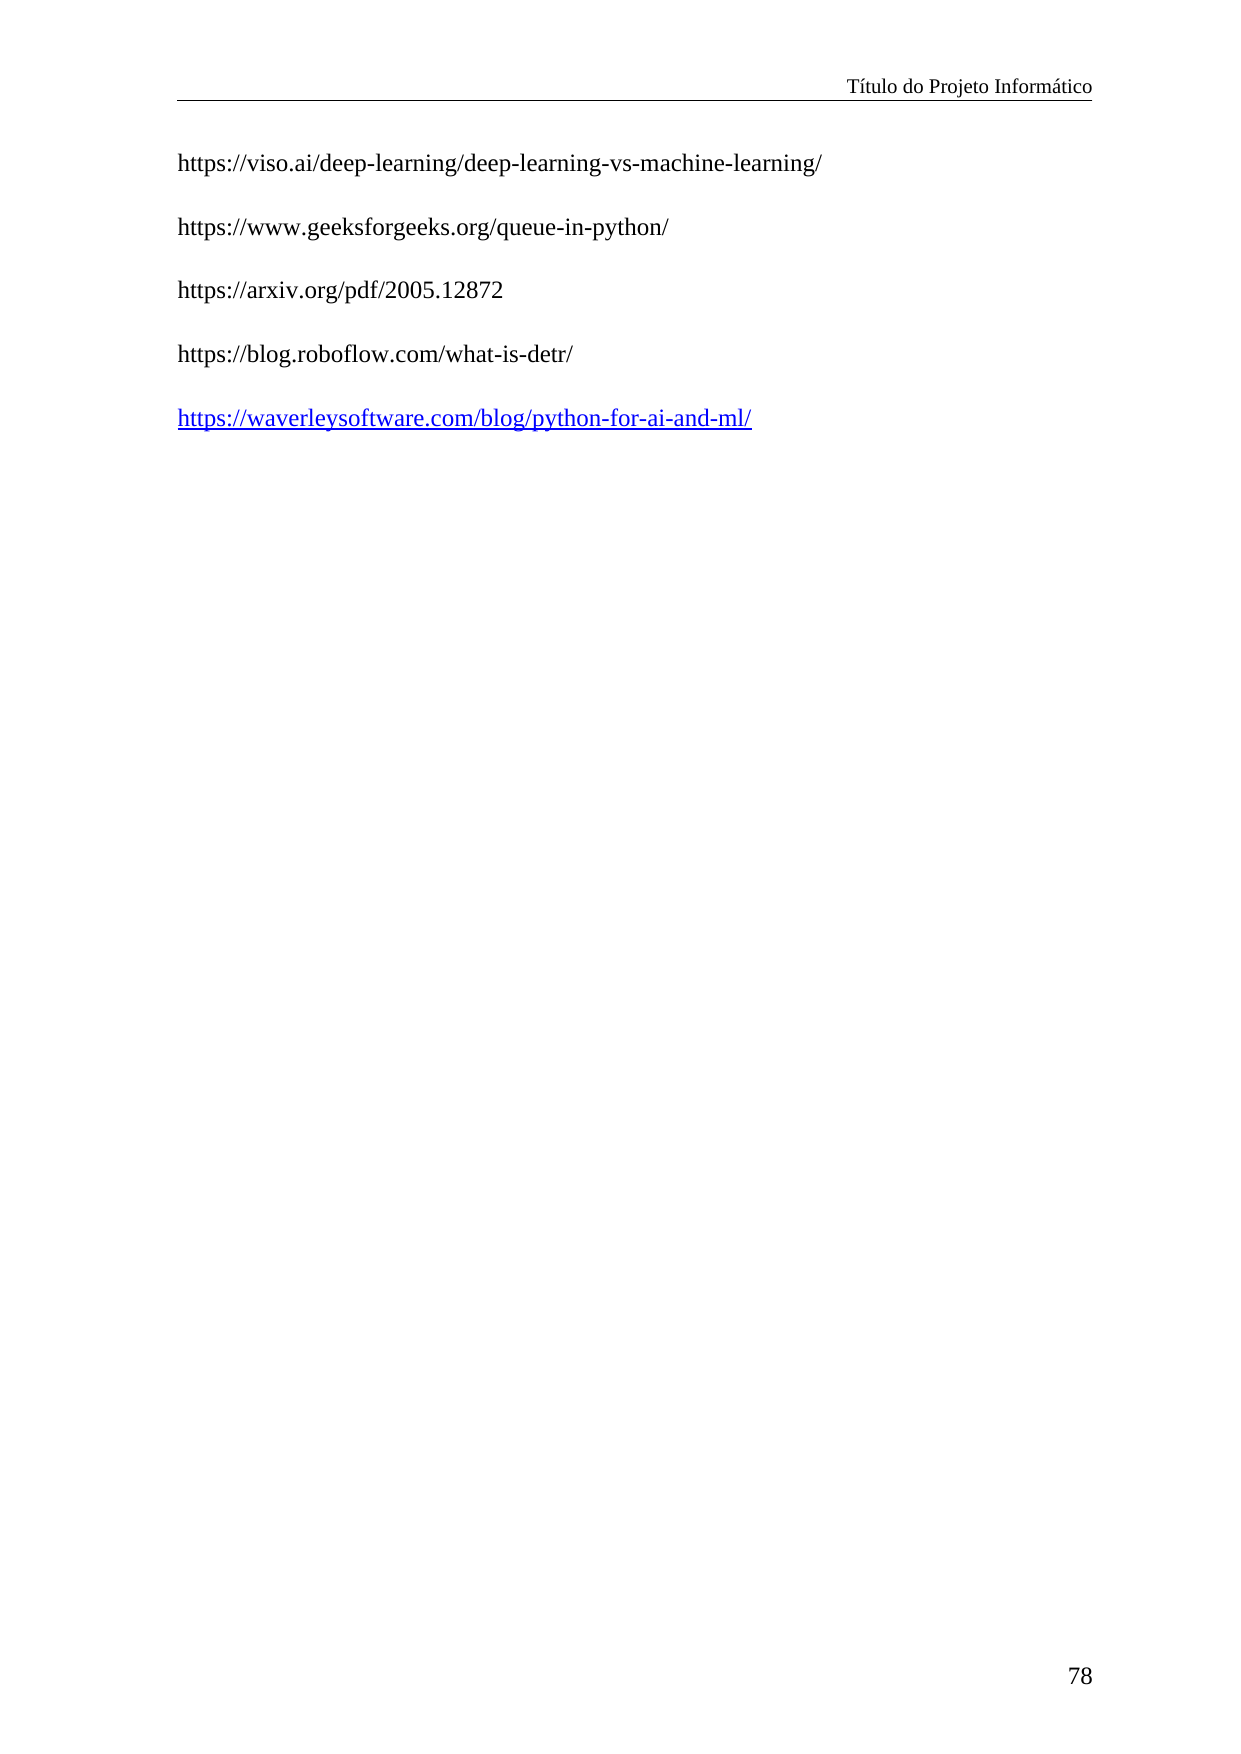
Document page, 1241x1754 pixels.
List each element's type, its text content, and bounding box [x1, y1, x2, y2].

text https://www.geeksforgeeks.org/queue-in-python/ [177, 212, 1092, 240]
text https://viso.ai/deep-learning/deep-learning-vs-machine-learning/ [177, 148, 1092, 176]
text https://arxiv.org/pdf/2005.12872 [177, 276, 1092, 304]
text https://waverleysoftware.com/blog/python-for-ai-and-ml/ [177, 403, 1092, 432]
text https://blog.roboflow.com/what-is-detr/ [177, 339, 1092, 368]
